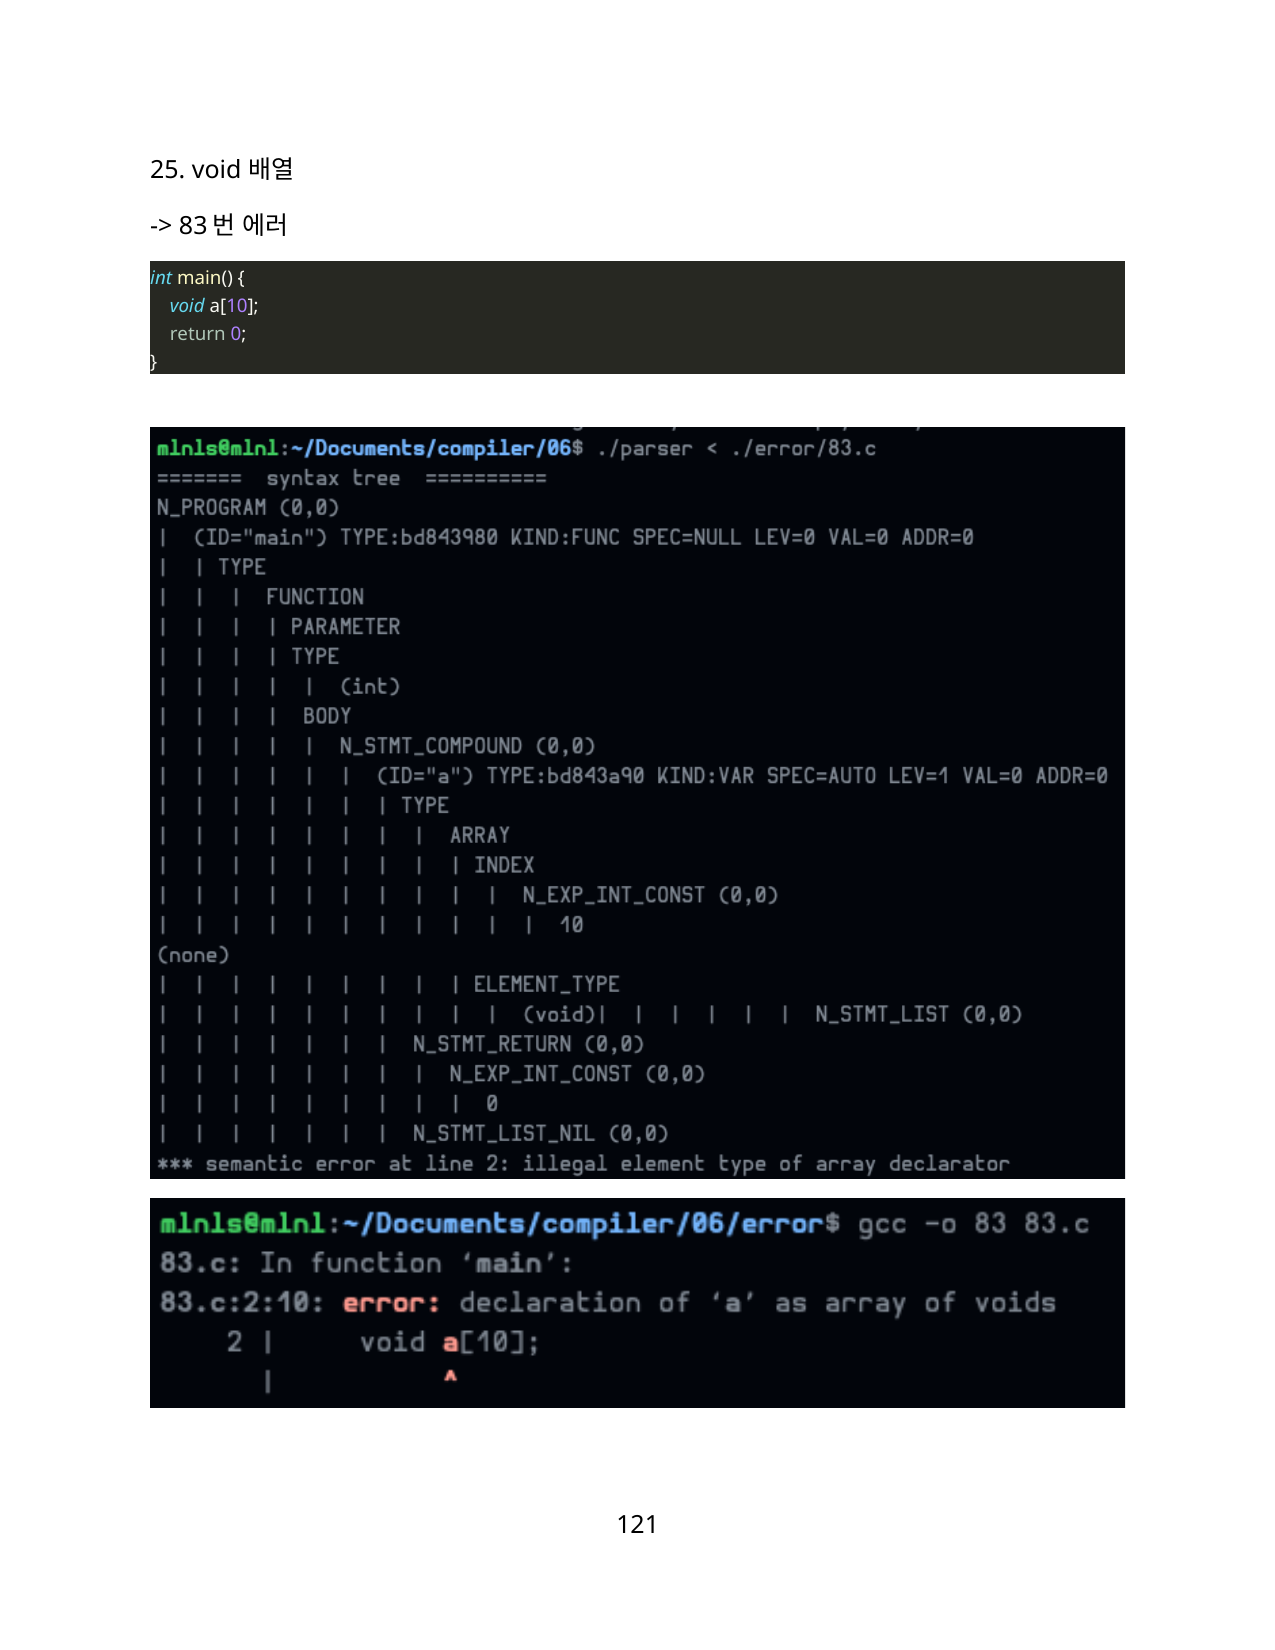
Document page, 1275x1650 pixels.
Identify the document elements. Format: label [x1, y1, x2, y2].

picture [150, 1198, 1125, 1408]
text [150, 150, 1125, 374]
picture [150, 427, 1125, 1179]
